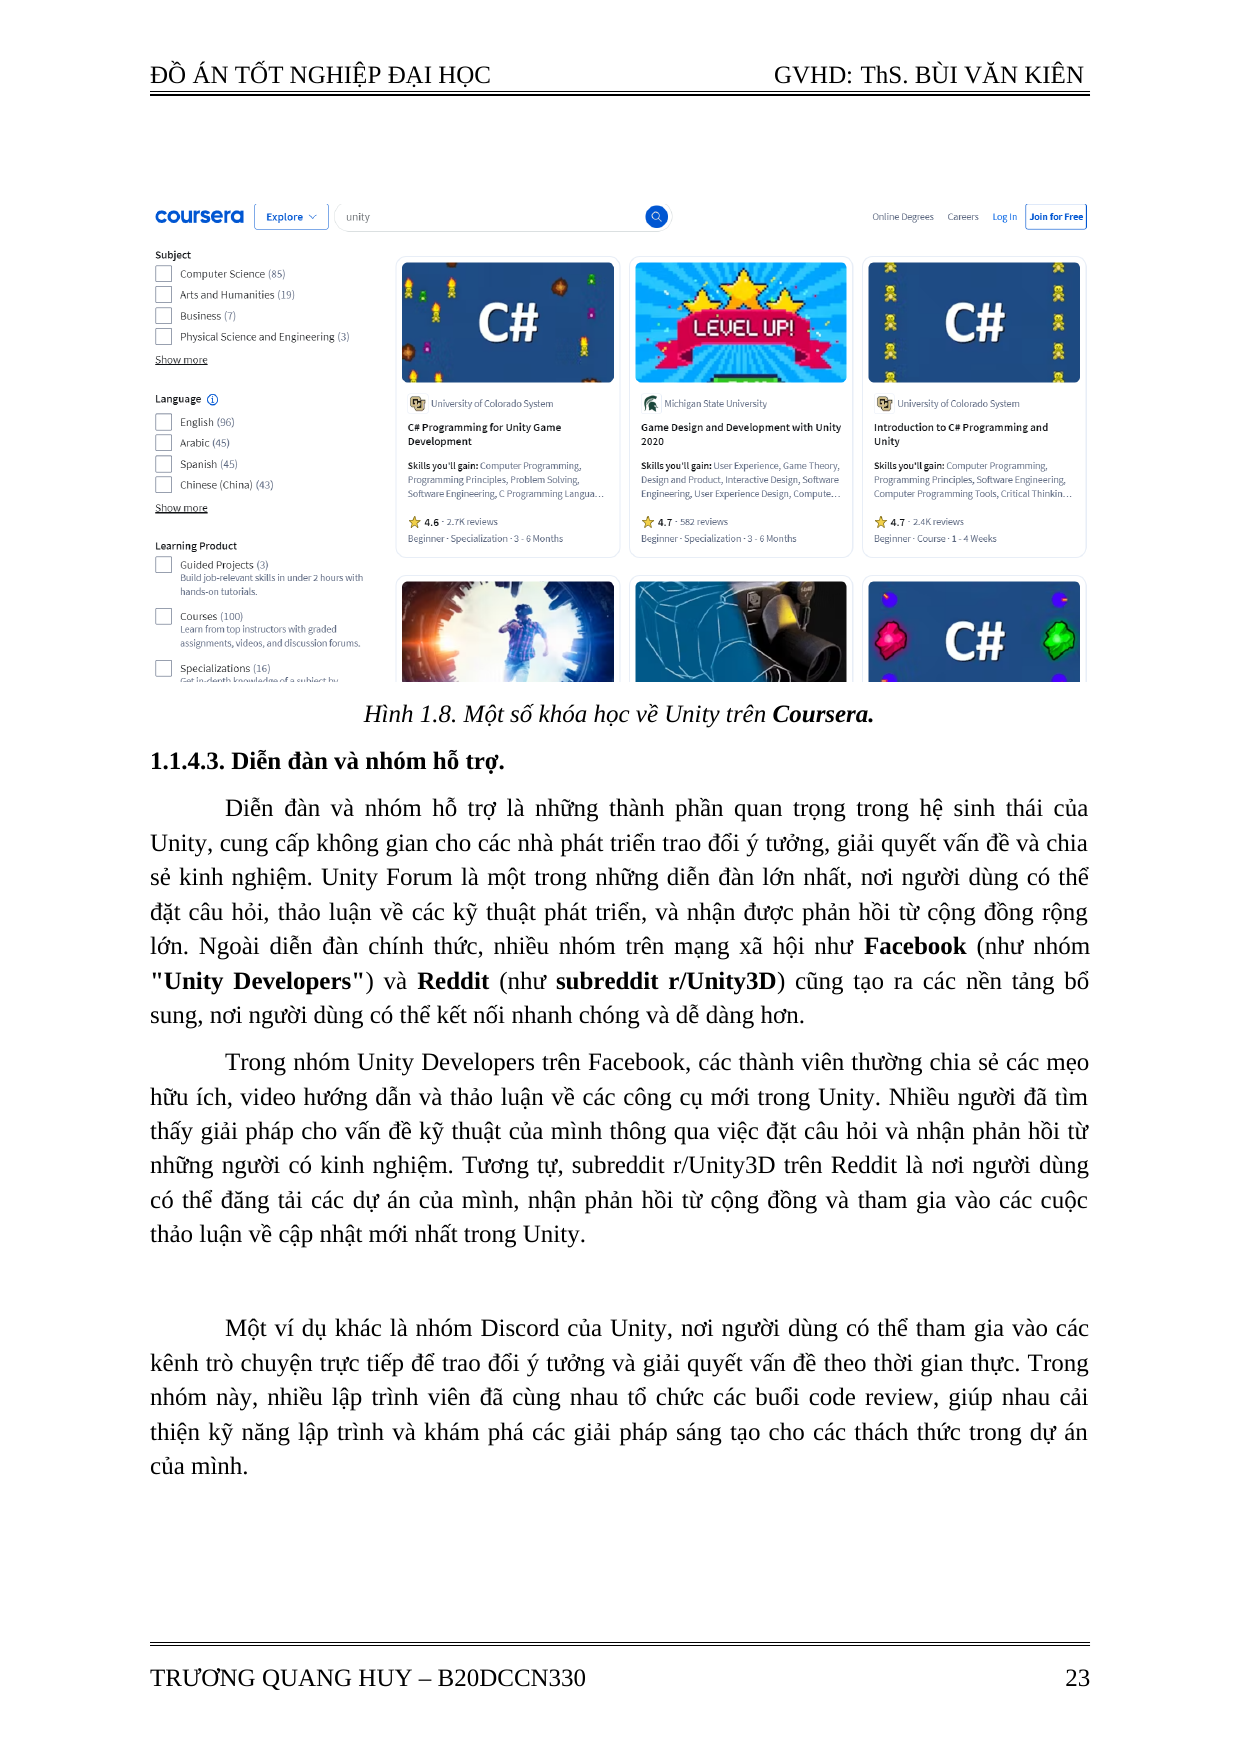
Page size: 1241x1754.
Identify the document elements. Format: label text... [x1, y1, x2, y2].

picture [673, 631, 680, 649]
picture [150, 204, 1091, 682]
picture [730, 611, 737, 620]
picture [695, 639, 699, 650]
subtitle 1.1.4.3. Diễn đàn và nhóm hỗ trợ. [150, 746, 1090, 775]
subtitle Hình 1.8. Một số khóa học về Unity trên Coursera. [150, 699, 1090, 728]
text Trong nhóm Unity Developers trên Facebook, các thành viên thường chia sẻ các mẹo hữu ích, video hướng dẫn và thảo luận về các công cụ mới trong Unity. Nhiều người đã tìm thấy giải pháp cho vấn đề kỹ thuật của mình thông qua việc đặt câu hỏi và nhận phản hồi từ những người có kinh nghiệm. Tương tự, subreddit r/Unity3D trên Reddit là nơi người dùng có thể đăng tải các dự án của mình, nhận phản hồi từ cộng đồng và tham gia vào các cuộc thảo luận về cập nhật mới nhất trong Unity. [150, 1047, 1090, 1248]
text Một ví dụ khác là nhóm Discord của Unity, nơi người dùng có thể tham gia vào các kênh trò chuyện trực tiếp để trao đổi ý tưởng và giải quyết vấn đề theo thời gian thực. Trong nhóm này, nhiều lập trình viên đã cùng nhau tổ chức các buổi code review, giúp nhau cải thiện kỹ năng lập trình và khám phá các giải pháp sáng tạo cho các thách thức trong dự án của mình. [150, 1313, 1090, 1480]
text Diễn đàn và nhóm hỗ trợ là những thành phần quan trọng trong hệ sinh thái của Unity, cung cấp không gian cho các nhà phát triển trao đổi ý tưởng, giải quyết vấn đề và chia sẻ kinh nghiệm. Unity Forum là một trong những diễn đàn lớn nhất, nơi người dùng có thể đặt câu hỏi, thảo luận về các kỹ thuật phát triển, và nhận được phản hồi từ cộng đồng rộng lớn. Ngoài diễn đàn chính thức, nhiều nhóm trên mạng xã hội như Facebook (như nhóm "Unity Developers") và Reddit (như subreddit r/Unity3D) cũng tạo ra các nền tảng bổ sung, nơi người dùng có thể kết nối nhanh chóng và dễ dàng hơn. [150, 793, 1090, 1029]
picture [679, 653, 686, 667]
